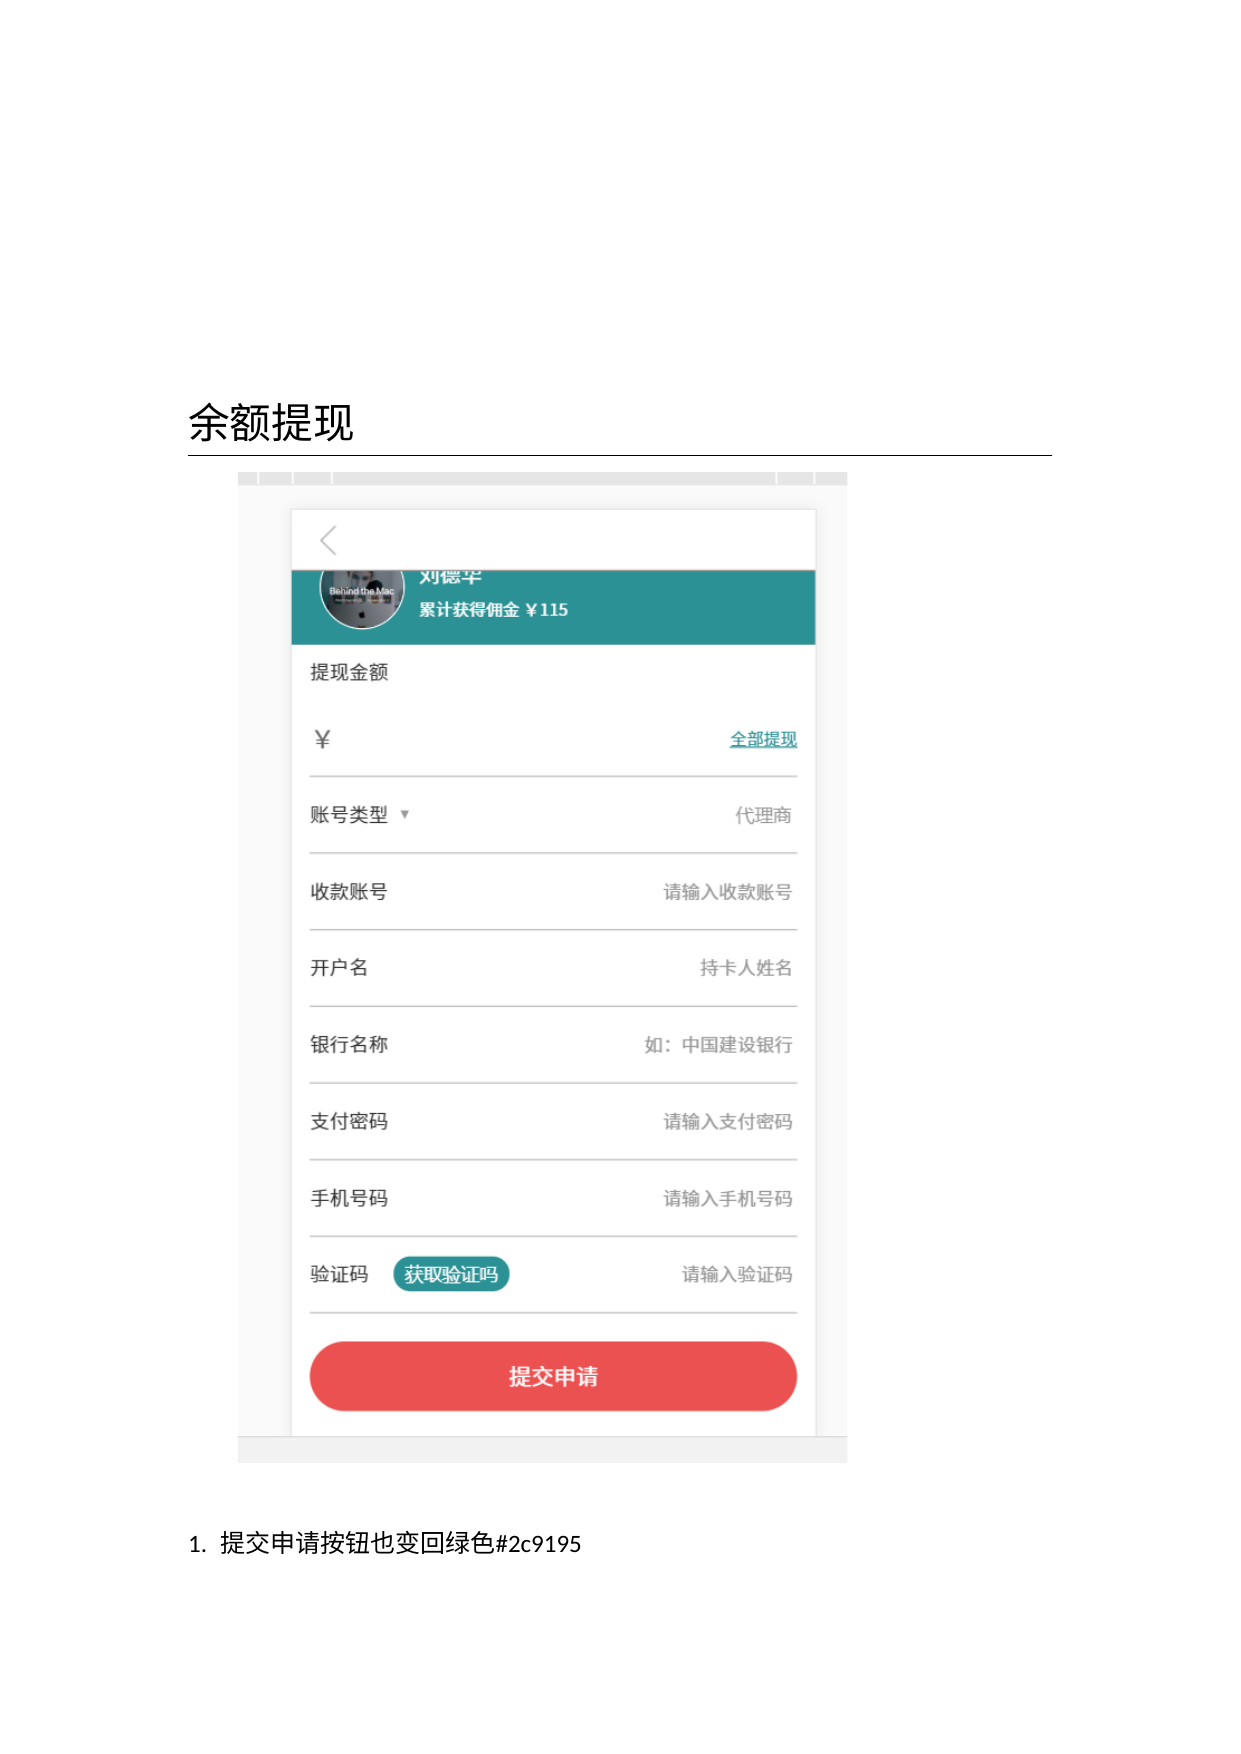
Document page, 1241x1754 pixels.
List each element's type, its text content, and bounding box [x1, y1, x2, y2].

text 余额提现 [188, 386, 1052, 455]
picture [237, 472, 848, 1463]
list 提交申请按钮也变回绿色#2c9195 [188, 1507, 1052, 1576]
